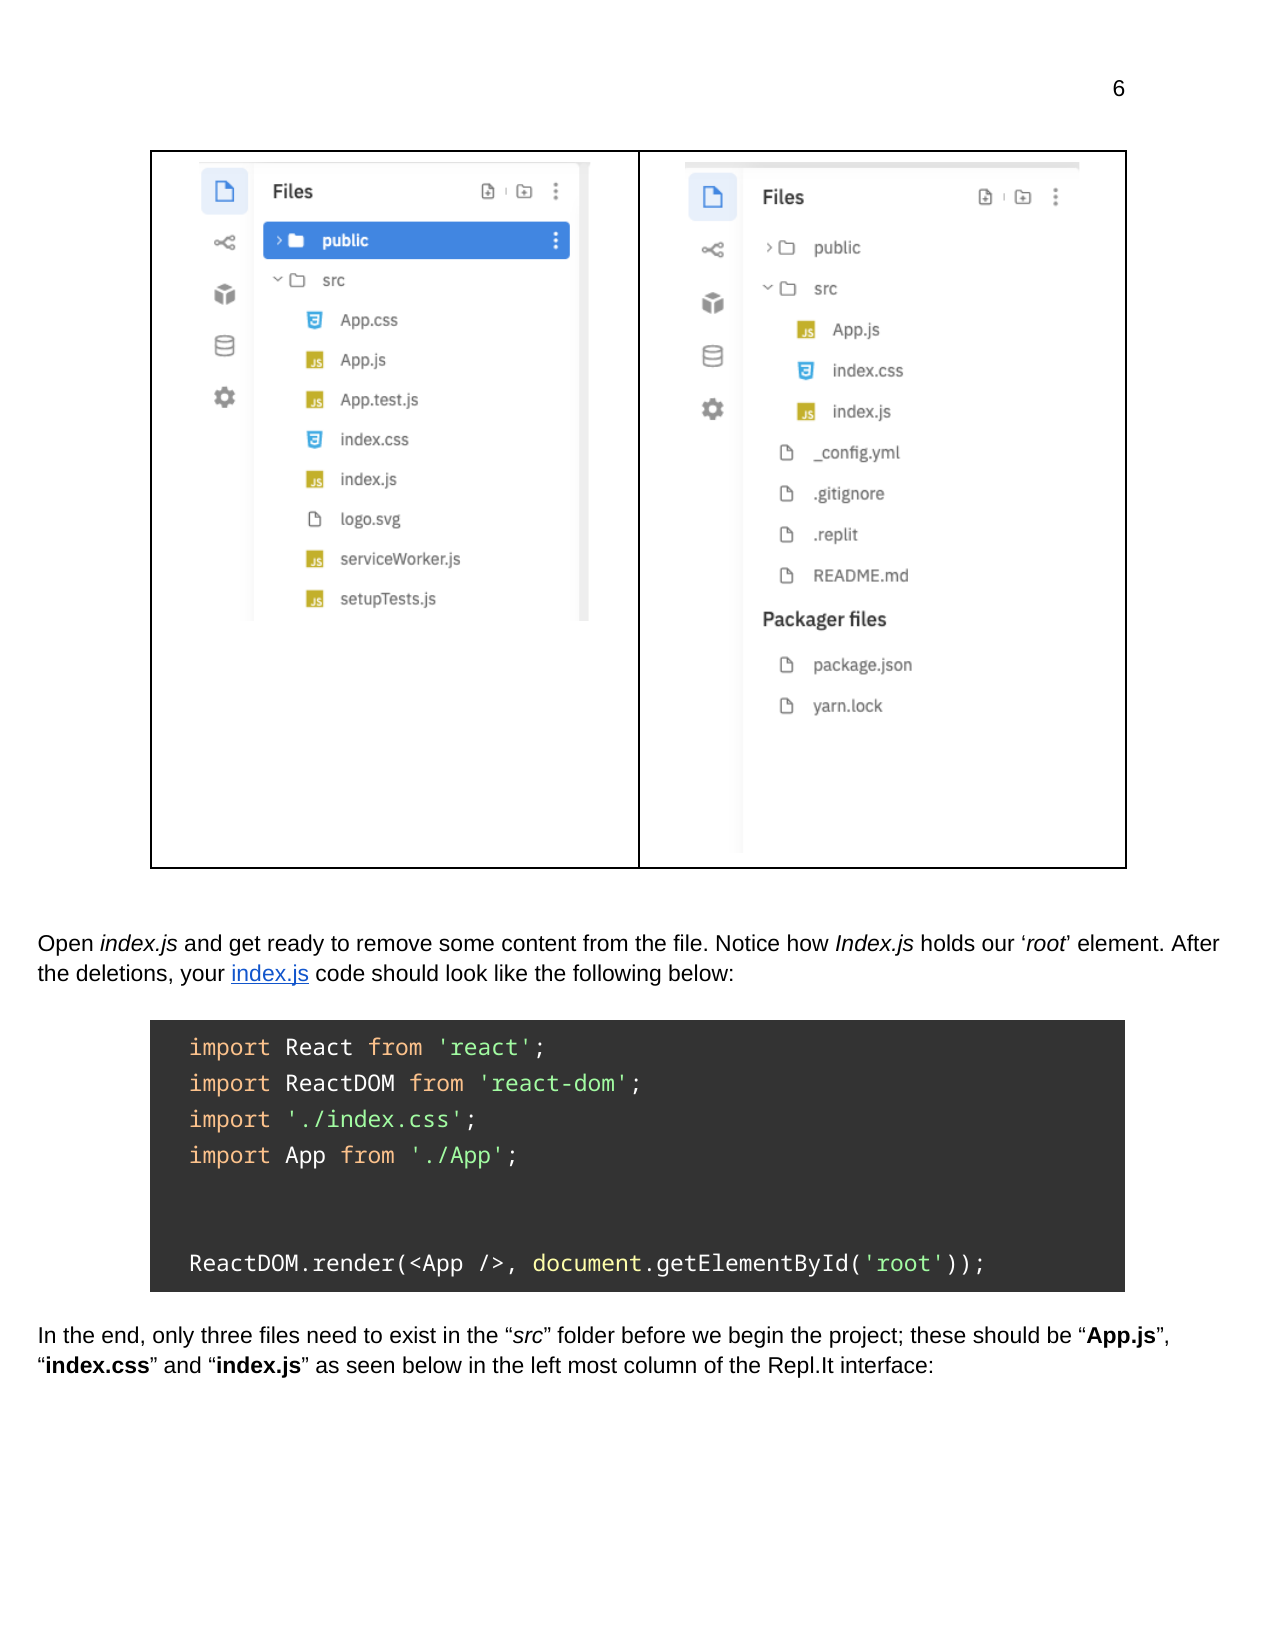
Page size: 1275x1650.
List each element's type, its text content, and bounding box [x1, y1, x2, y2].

picture [685, 162, 1080, 853]
table_cell [640, 152, 1125, 867]
table_header import React from 'react'; import ReactDOM from 'react-dom'; import './index.css'; import App from './App'; ReactDOM.render(<App />, document.getElementById('root')); [150, 1020, 1125, 1292]
picture [199, 162, 591, 621]
text Open index.js and get ready to remove some content from the file. Notice how Index.js holds our ‘root’ element. After the deletions, your index.js code should look like the following below: [37, 930, 1237, 986]
table_cell [152, 152, 638, 867]
text In the end, only three files need to exist in the “src” folder before we begin the project; these should be “App.js”, “index.css” and “index.js” as seen below in the left most column of the Repl.It interface: [37, 1322, 1237, 1379]
